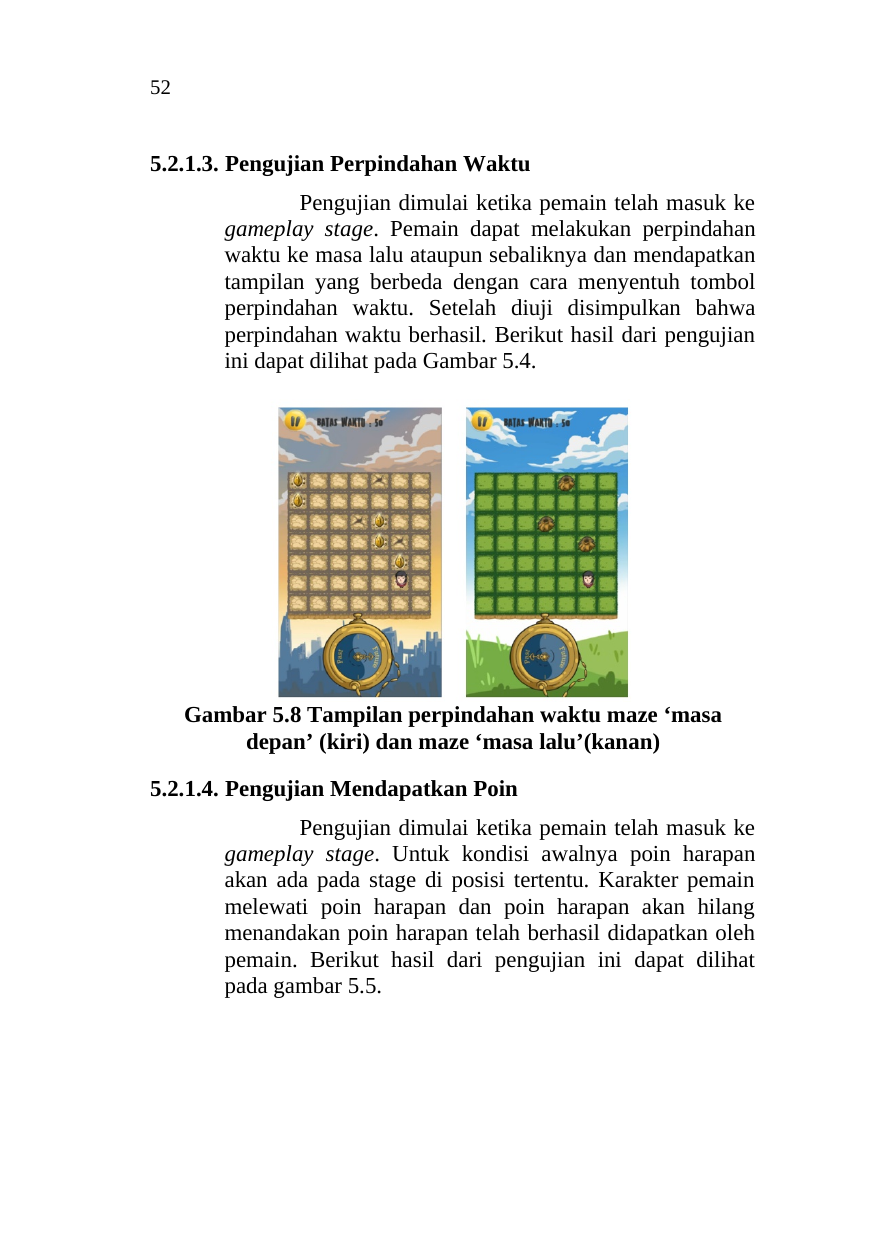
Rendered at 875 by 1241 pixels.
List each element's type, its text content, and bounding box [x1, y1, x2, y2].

text Pengujian dimulai ketika pemain telah masuk ke gameplay stage. Pemain dapat melakukan perpindahan waktu ke masa lalu ataupun sebaliknya dan mendapatkan tampilan yang berbeda dengan cara menyentuh tombol perpindahan waktu. Setelah diuji disimpulkan bahwa perpindahan waktu berhasil. Berikut hasil dari pengujian ini dapat dilihat pada Gambar 5.4. [224, 189, 756, 373]
text Pengujian dimulai ketika pemain telah masuk ke gameplay stage. Untuk kondisi awalnya poin harapan akan ada pada stage di posisi tertentu. Karakter pemain melewati poin harapan dan poin harapan akan hilang menandakan poin harapan telah berhasil didapatkan oleh pemain. Berikut hasil dari pengujian ini dapat dilihat pada gambar 5.5. [224, 814, 756, 998]
subtitle Pengujian Perpindahan Waktu [150, 150, 756, 176]
picture [270, 399, 636, 702]
subtitle Pengujian Mendapatkan Poin [150, 775, 756, 801]
